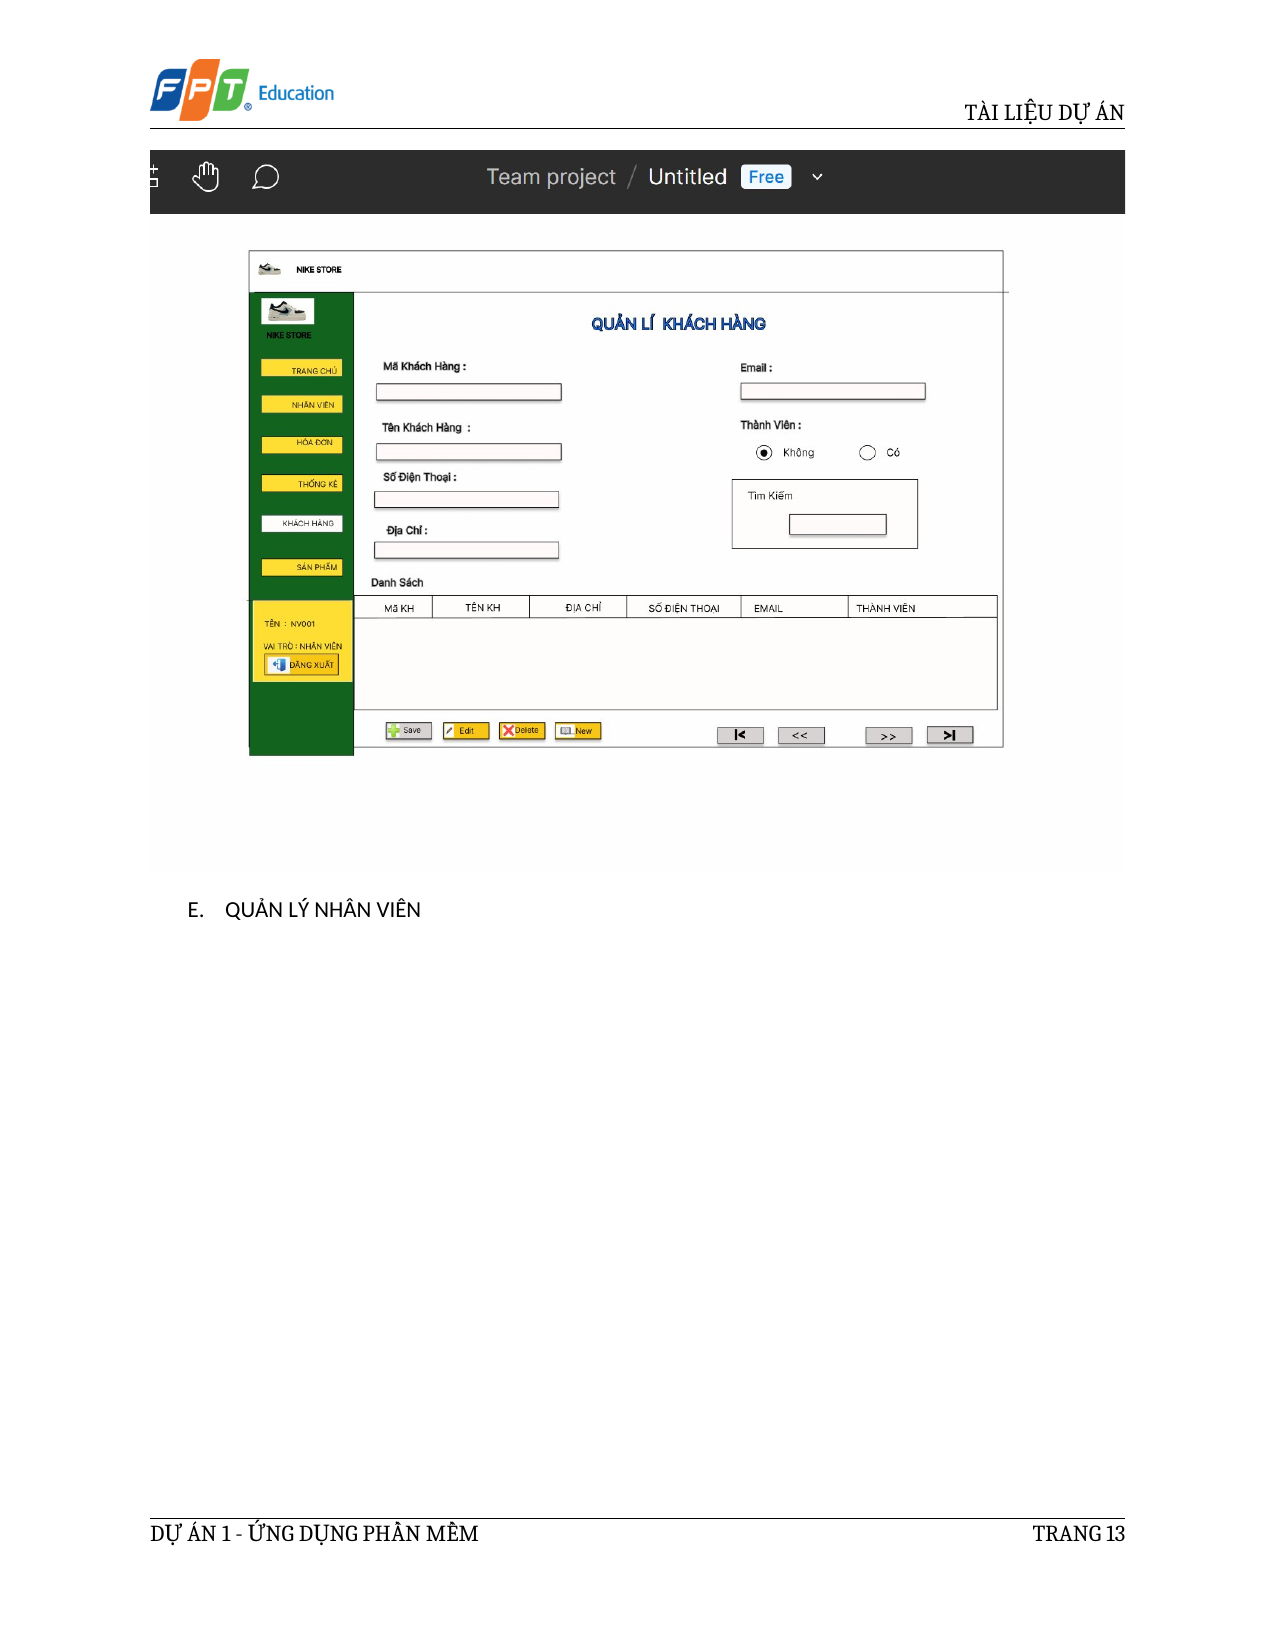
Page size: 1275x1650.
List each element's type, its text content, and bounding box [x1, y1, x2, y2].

picture [150, 59, 336, 121]
list QUẢN LÝ NHÂN VIÊN [187, 896, 1125, 923]
picture [150, 150, 1125, 871]
